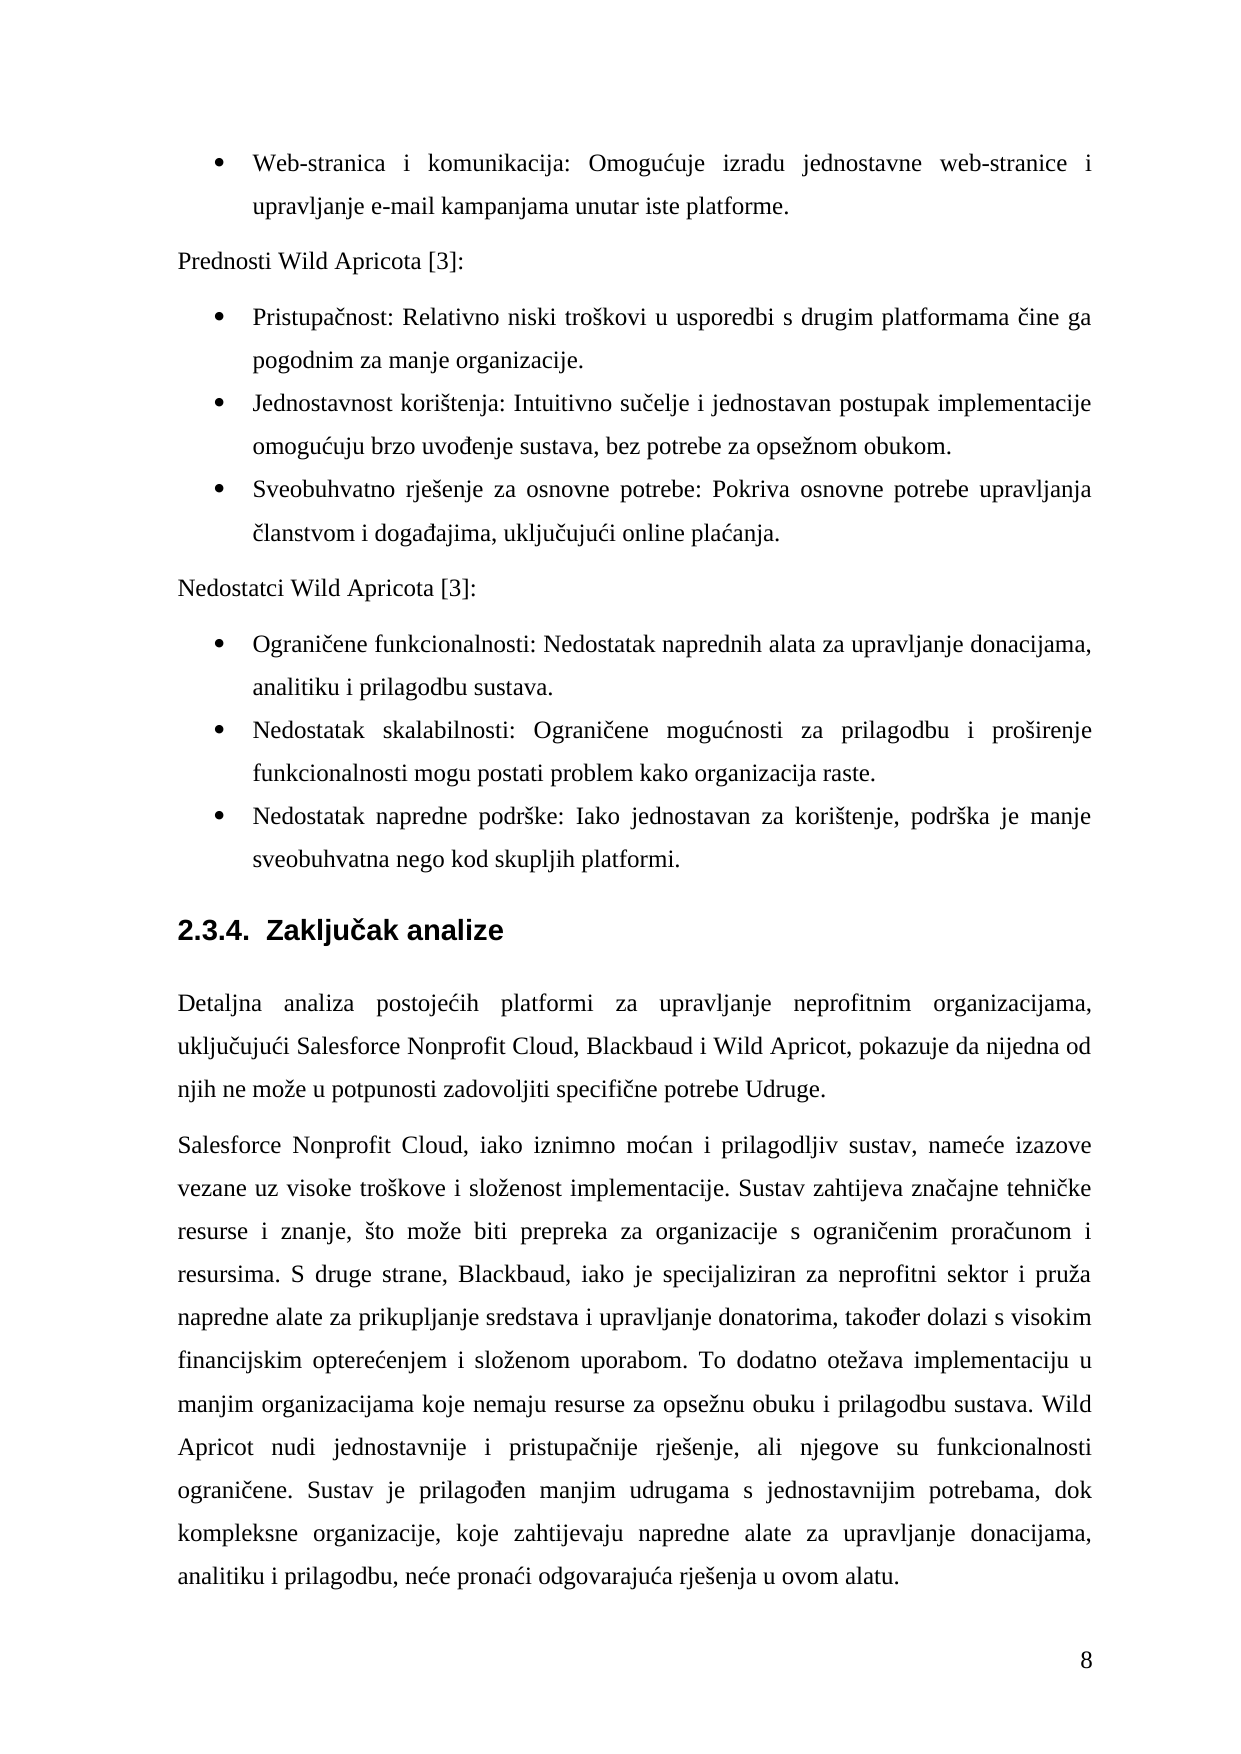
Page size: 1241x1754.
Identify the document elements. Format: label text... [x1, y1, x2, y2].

subtitle Zaključak analize [177, 913, 1092, 946]
text Prednosti Wild Apricota: [177, 246, 1092, 275]
list Ograničene funkcionalnosti: Nedostatak naprednih alata za upravljanje donacijama, analitiku i prilagodbu sustava. [215, 629, 1092, 701]
list Nedostatak napredne podrške: Iako jednostavan za korištenje, podrška je manje sveobuhvatna nego kod skupljih platformi. [215, 801, 1092, 873]
text Nedostatci Wild Apricota: [177, 573, 1092, 602]
list Nedostatak skalabilnosti: Ograničene mogućnosti za prilagodbu i proširenje funkcionalnosti mogu postati problem kako organizacija raste. [215, 715, 1092, 787]
list Pristupačnost: Relativno niski troškovi u usporedbi s drugim platformama čine ga pogodnim za manje organizacije. [215, 302, 1092, 374]
list Sveobuhvatno rješenje za osnovne potrebe: Pokriva osnovne potrebe upravljanja članstvom i događajima, uključujući online plaćanja. [215, 474, 1092, 546]
text Detaljna analiza postojećih platformi za upravljanje neprofitnim organizacijama, uključujući Salesforce Nonprofit Cloud, Blackbaud i Wild Apricot, pokazuje da nijedna od njih ne može u potpunosti zadovoljiti specifične potrebe Udruge. [177, 988, 1092, 1103]
list Jednostavnost korištenja: Intuitivno sučelje i jednostavan postupak implementacije omogućuju brzo uvođenje sustava, bez potrebe za opsežnom obukom. [215, 388, 1092, 460]
text Salesforce Nonprofit Cloud, iako iznimno moćan i prilagodljiv sustav, nameće izazove vezane uz visoke troškove i složenost implementacije. Sustav zahtijeva značajne tehničke resurse i znanje, što može biti prepreka za organizacije s ograničenim proračunom i resursima. S druge strane, Blackbaud, iako je specijaliziran za neprofitni sektor i pruža napredne alate za prikupljanje sredstava i upravljanje donatorima, također dolazi s visokim financijskim opterećenjem i složenom uporabom. To dodatno otežava implementaciju u manjim organizacijama koje nemaju resurse za opsežnu obuku i prilagodbu sustava. Wild Apricot nudi jednostavnije i pristupačnije rješenje, ali njegove su funkcionalnosti ograničene. Sustav je prilagođen manjim udrugama s jednostavnijim potrebama, dok kompleksne organizacije, koje zahtijevaju napredne alate za upravljanje donacijama, analitiku i prilagodbu, neće pronaći odgovarajuća rješenja u ovom alatu. [177, 1130, 1092, 1590]
list Web-stranica i komunikacija: Omogućuje izradu jednostavne web-stranice i upravljanje e-mail kampanjama unutar iste platforme. [215, 148, 1092, 219]
